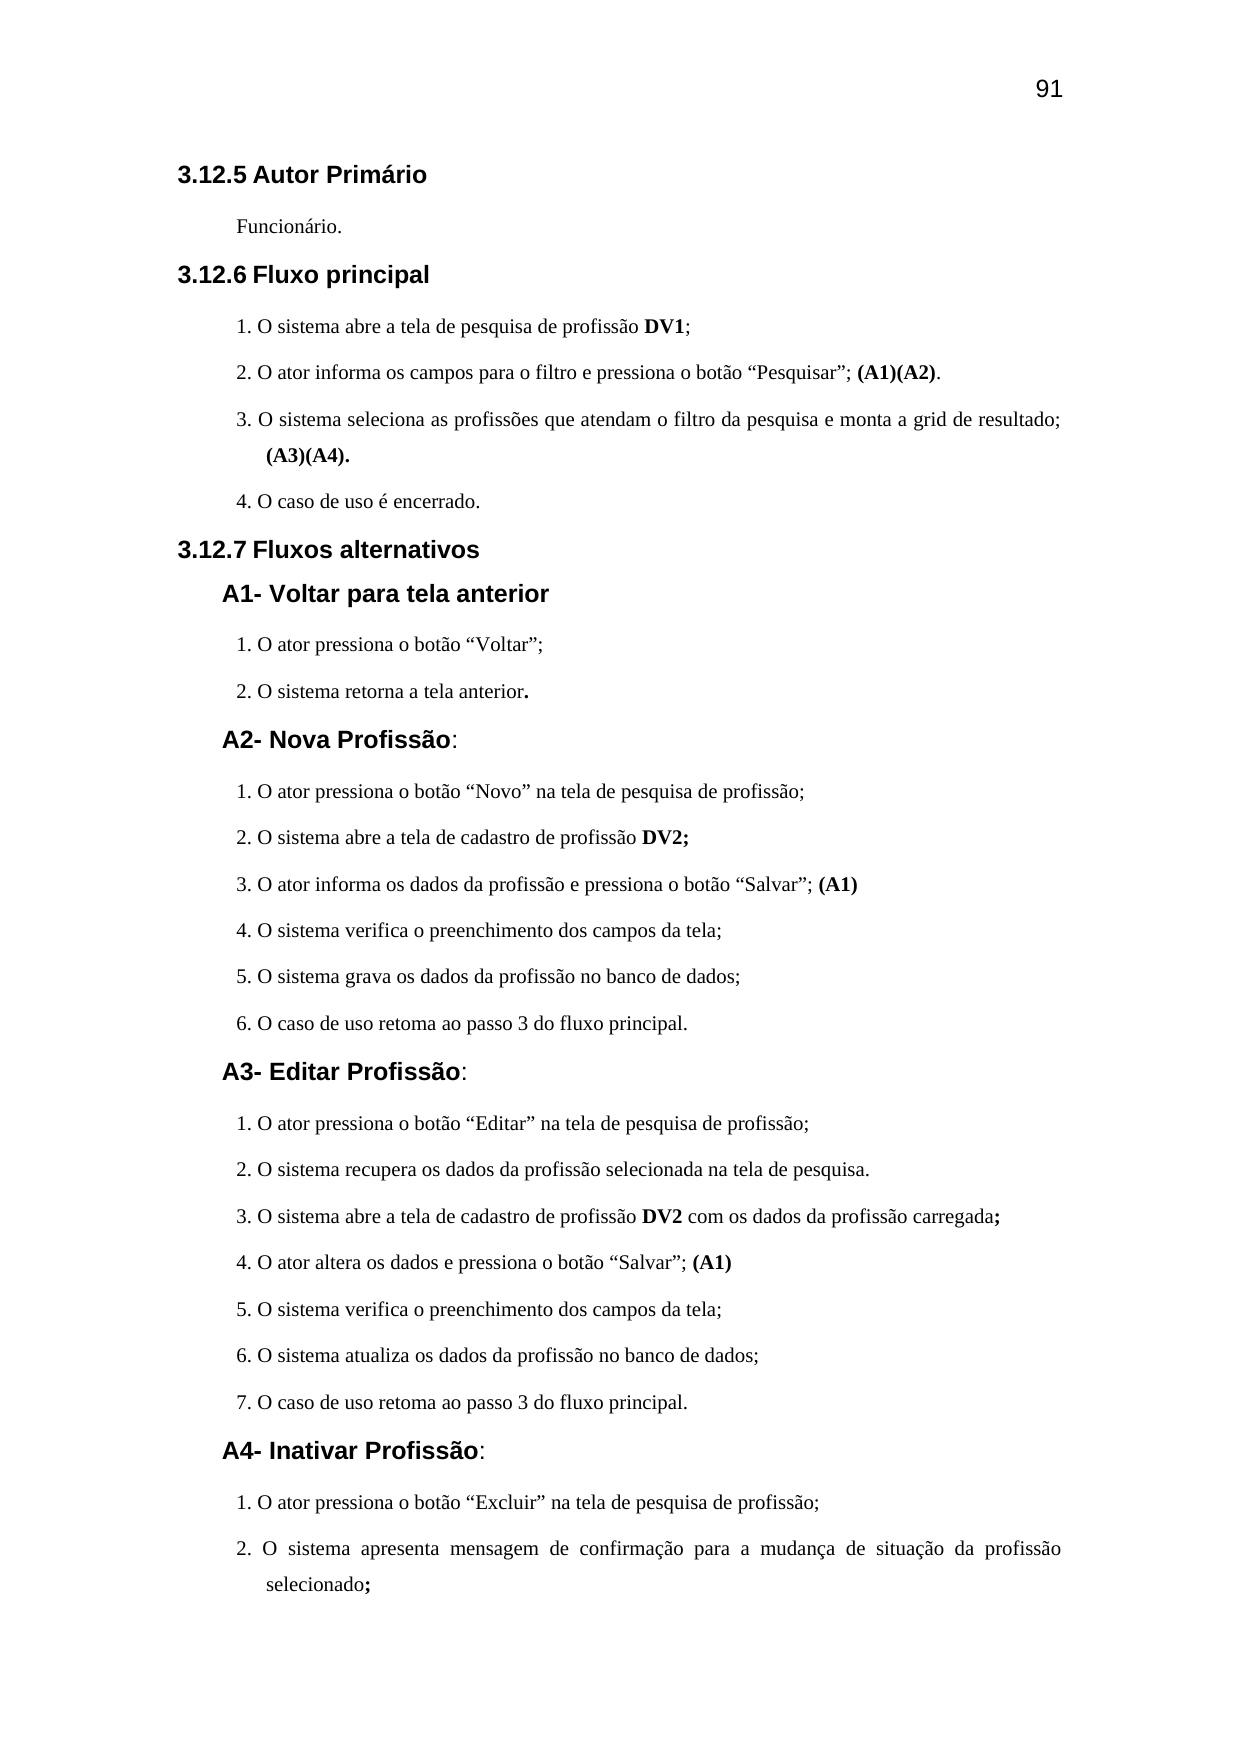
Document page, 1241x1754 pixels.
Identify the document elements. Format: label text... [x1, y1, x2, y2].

text 2. O sistema abre a tela de cadastro de profissão DV2; [177, 825, 1063, 849]
text Fluxo principal [177, 260, 1063, 289]
text 4. O ator altera os dados e pressiona o botão “Salvar”; (A1) [177, 1250, 1063, 1274]
text A3- Editar Profissão: [177, 1057, 1063, 1086]
text 1. O sistema abre a tela de pesquisa de profissão DV1; [236, 313, 1063, 338]
text 6. O sistema atualiza os dados da profissão no banco de dados; [177, 1343, 1063, 1367]
text 3. O sistema seleciona as profissões que atendam o filtro da pesquisa e monta a grid de resultado; (A3)(A4). [236, 406, 1063, 467]
text A2- Nova Profissão: [177, 725, 1063, 754]
text 1. O ator pressiona o botão “Voltar”; [177, 632, 1063, 656]
text 3. O sistema abre a tela de cadastro de profissão DV2 com os dados da profissão carregada; [177, 1204, 1063, 1228]
text 2. O sistema retorna a tela anterior. [177, 678, 1063, 703]
text 1. O ator pressiona o botão “Novo” na tela de pesquisa de profissão; [177, 778, 1063, 803]
text 2. O sistema recupera os dados da profissão selecionada na tela de pesquisa. [177, 1157, 1063, 1181]
text 7. O caso de uso retoma ao passo 3 do fluxo principal. [177, 1389, 1063, 1414]
text 3. O ator informa os dados da profissão e pressiona o botão “Salvar”; (A1) [177, 871, 1063, 896]
text 2. O sistema apresenta mensagem de confirmação para a mudança de situação da profissão selecionado; [236, 1536, 1063, 1596]
text 4. O sistema verifica o preenchimento dos campos da tela; [177, 918, 1063, 942]
text 2. O ator informa os campos para o filtro e pressiona o botão “Pesquisar”; (A1)(A2). [236, 360, 1063, 384]
text Autor Primário [177, 160, 1063, 189]
text A4- Inativar Profissão: [177, 1436, 1063, 1465]
text A1- Voltar para tela anterior [177, 578, 1063, 607]
text Funcionário. [177, 213, 1063, 238]
text Fluxos alternativos [177, 535, 1063, 564]
text 1. O ator pressiona o botão “Editar” na tela de pesquisa de profissão; [177, 1111, 1063, 1135]
text 5. O sistema verifica o preenchimento dos campos da tela; [177, 1297, 1063, 1321]
text 4. O caso de uso é encerrado. [236, 489, 1063, 513]
text 6. O caso de uso retoma ao passo 3 do fluxo principal. [177, 1011, 1063, 1035]
text 1. O ator pressiona o botão “Excluir” na tela de pesquisa de profissão; [236, 1489, 1063, 1514]
text 5. O sistema grava os dados da profissão no banco de dados; [177, 964, 1063, 988]
